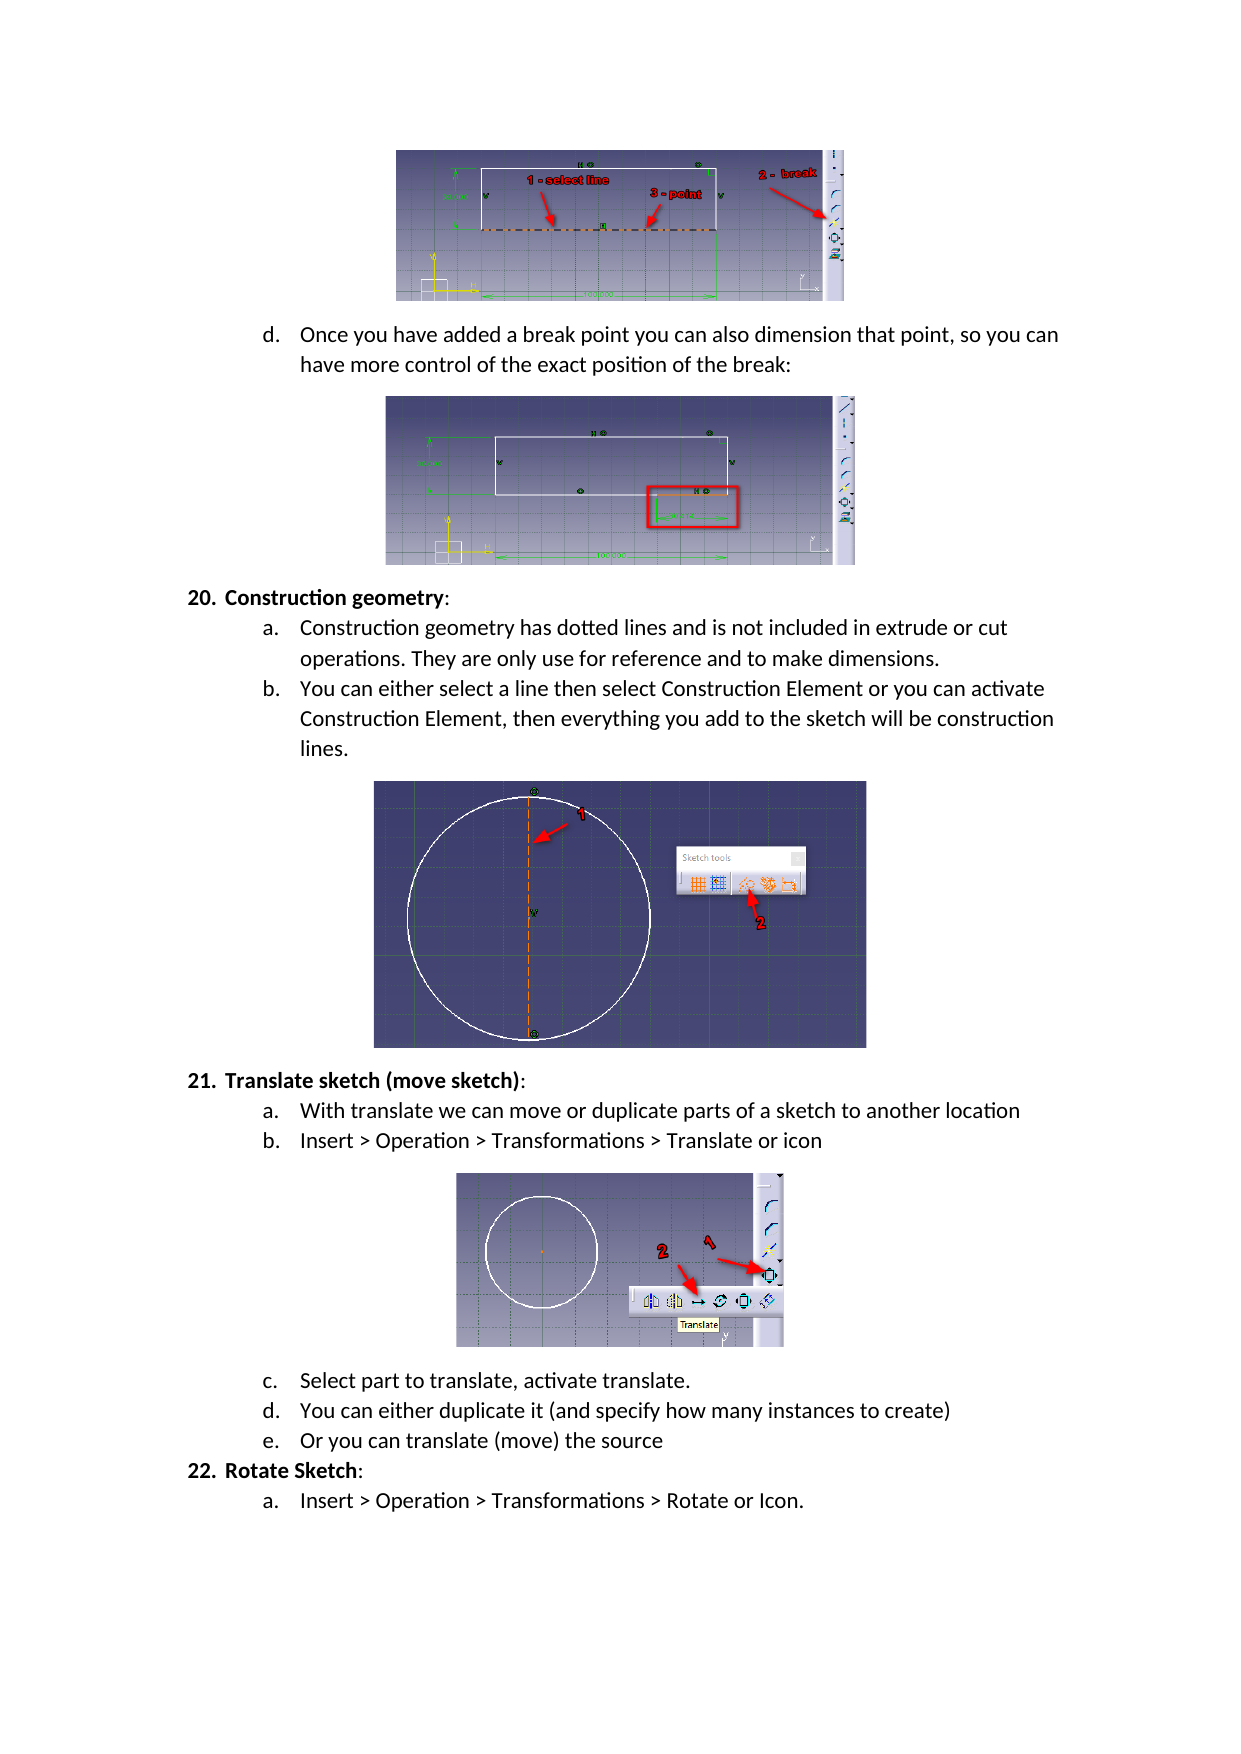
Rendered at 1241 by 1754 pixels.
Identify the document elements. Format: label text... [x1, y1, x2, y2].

list Insert > Operation > Transformations > Rotate or Icon. [262, 1487, 1090, 1515]
list Once you have added a break point you can also dimension that point, so you can have more control of the exact position of the break: [262, 320, 1090, 378]
list With translate we can move or duplicate parts of a sketch to another location [262, 1096, 1090, 1124]
picture [373, 781, 867, 1048]
list Insert > Operation > Transformations > Translate or icon [262, 1127, 1090, 1154]
list Select part to translate, activate translate. [262, 1366, 1090, 1394]
list Construction geometry: [187, 583, 1090, 611]
list You can either duplicate it (and specify how many instances to create) [262, 1396, 1090, 1424]
picture [385, 396, 855, 565]
picture [456, 1173, 784, 1347]
list Rotate Sketch: [187, 1456, 1090, 1484]
list Translate sketch (move sketch): [187, 1066, 1090, 1094]
list You can either select a line then select Construction Element or you can activate Construction Element, then everything you add to the sketch will be construction lines. [262, 674, 1090, 762]
picture [396, 150, 844, 301]
list Or you can translate (move) the source [262, 1426, 1090, 1454]
list Construction geometry has dotted lines and is not included in extrude or cut operations. They are only use for reference and to make dimensions. [262, 613, 1090, 672]
